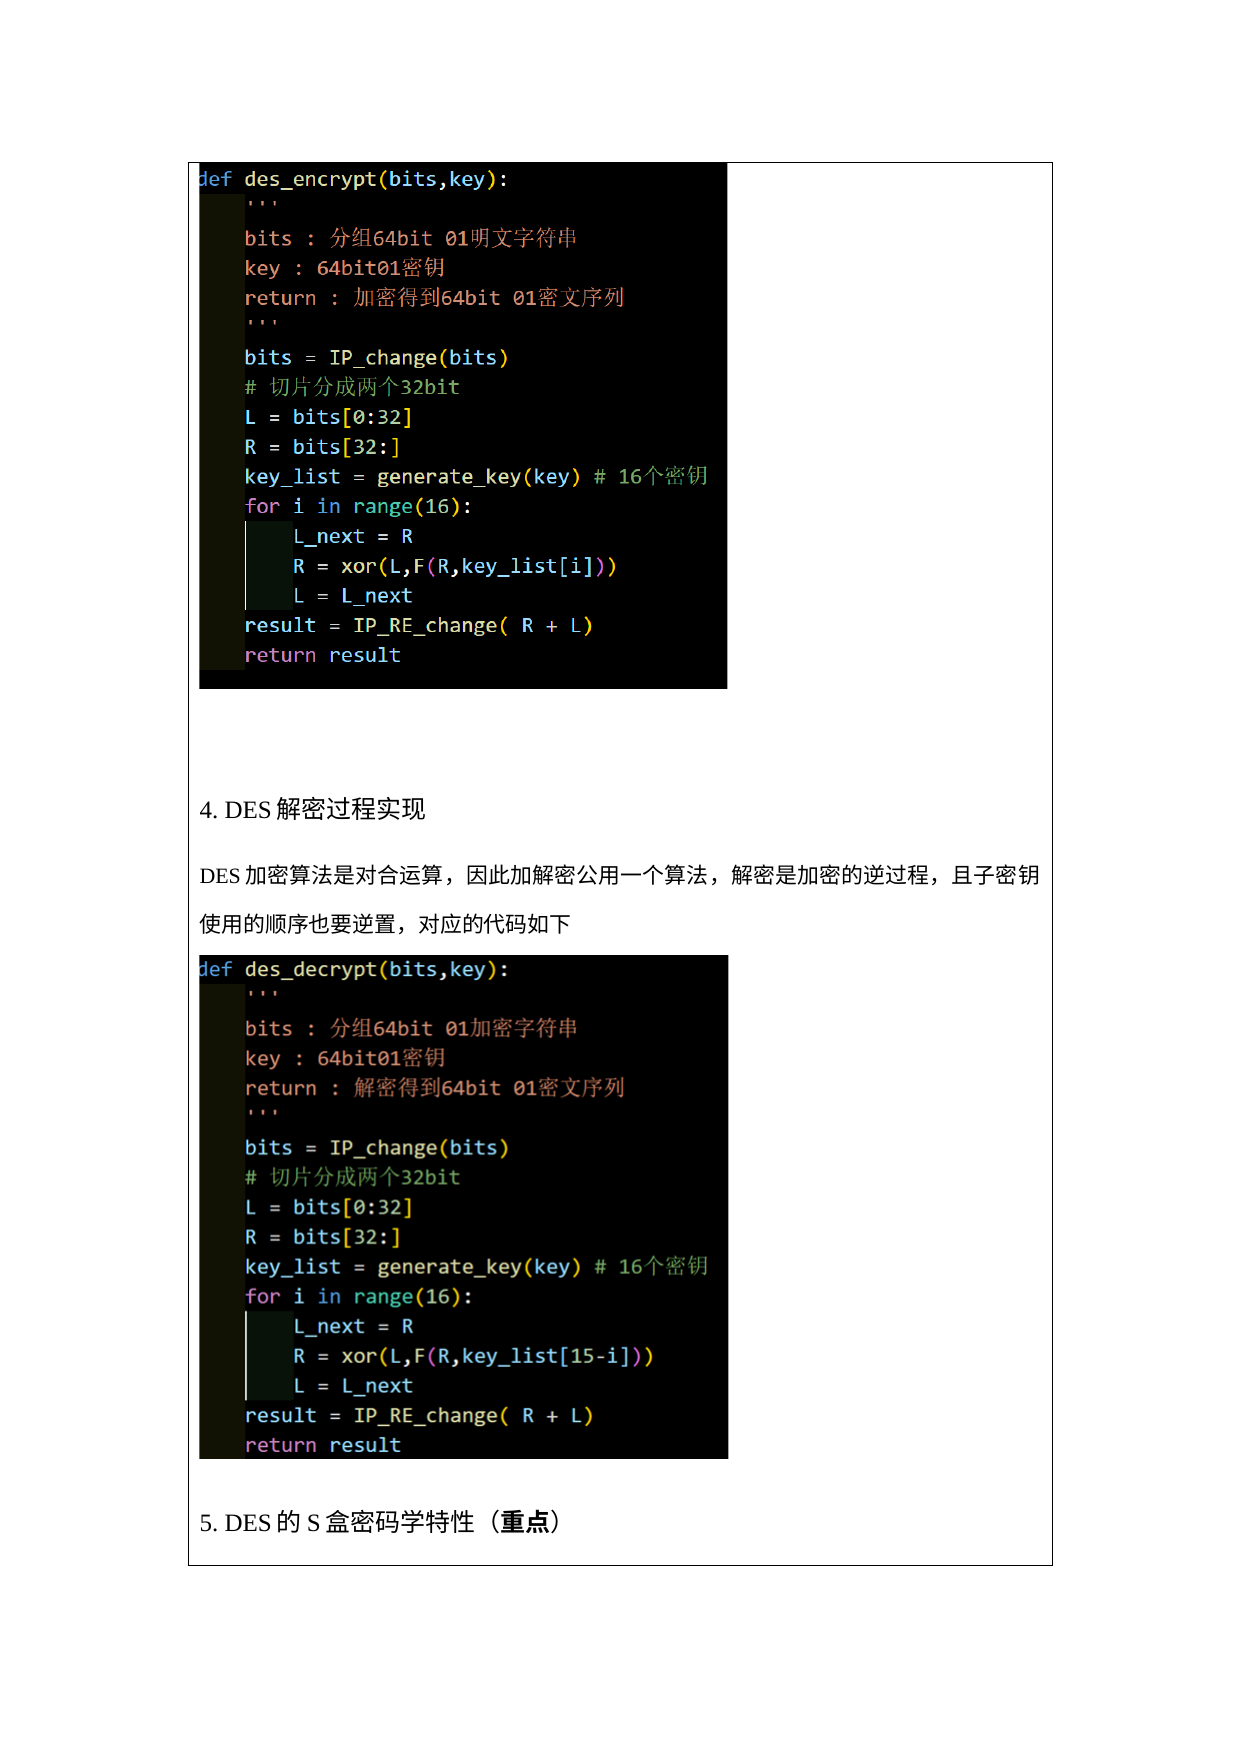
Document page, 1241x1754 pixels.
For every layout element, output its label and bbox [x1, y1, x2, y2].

table_cell [189, 163, 1052, 1565]
picture [199, 163, 728, 689]
picture [199, 955, 729, 1459]
